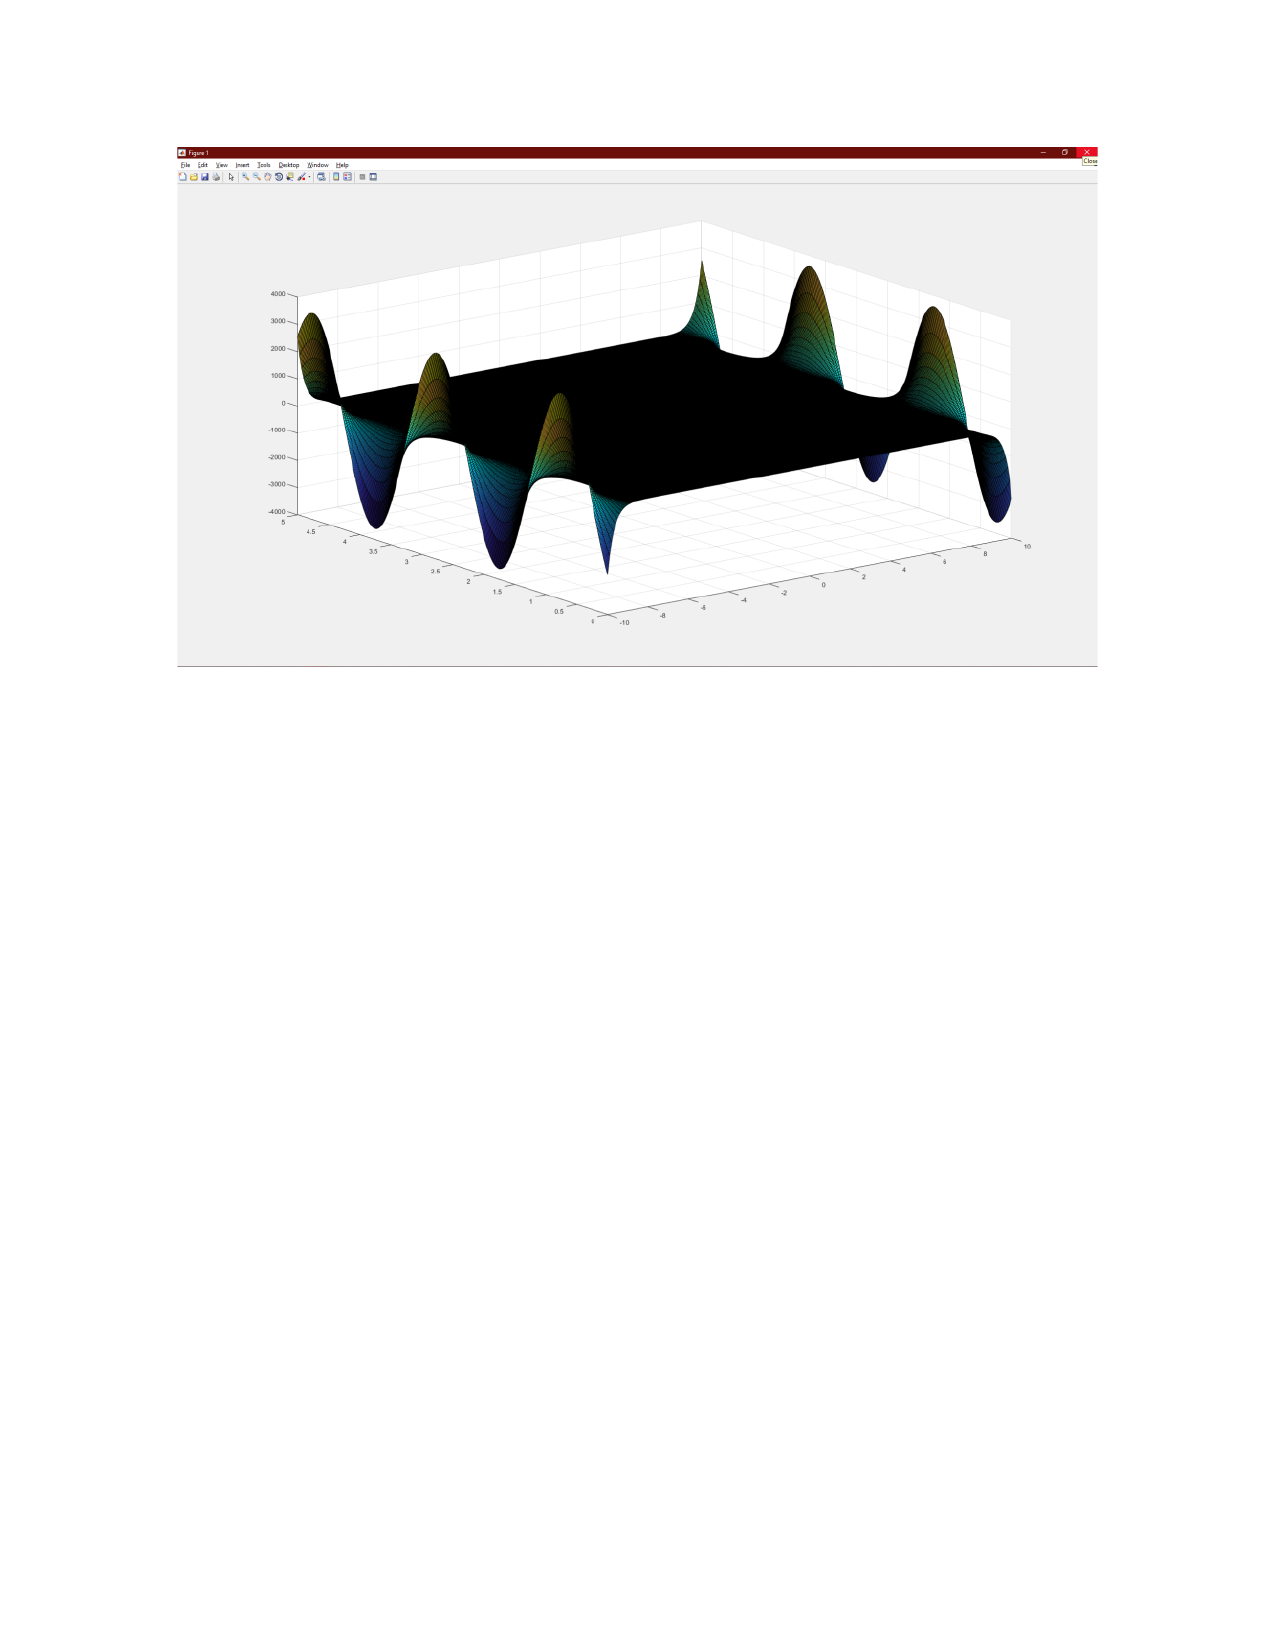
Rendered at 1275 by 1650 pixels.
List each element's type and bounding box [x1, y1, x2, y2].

picture [177, 147, 1098, 667]
